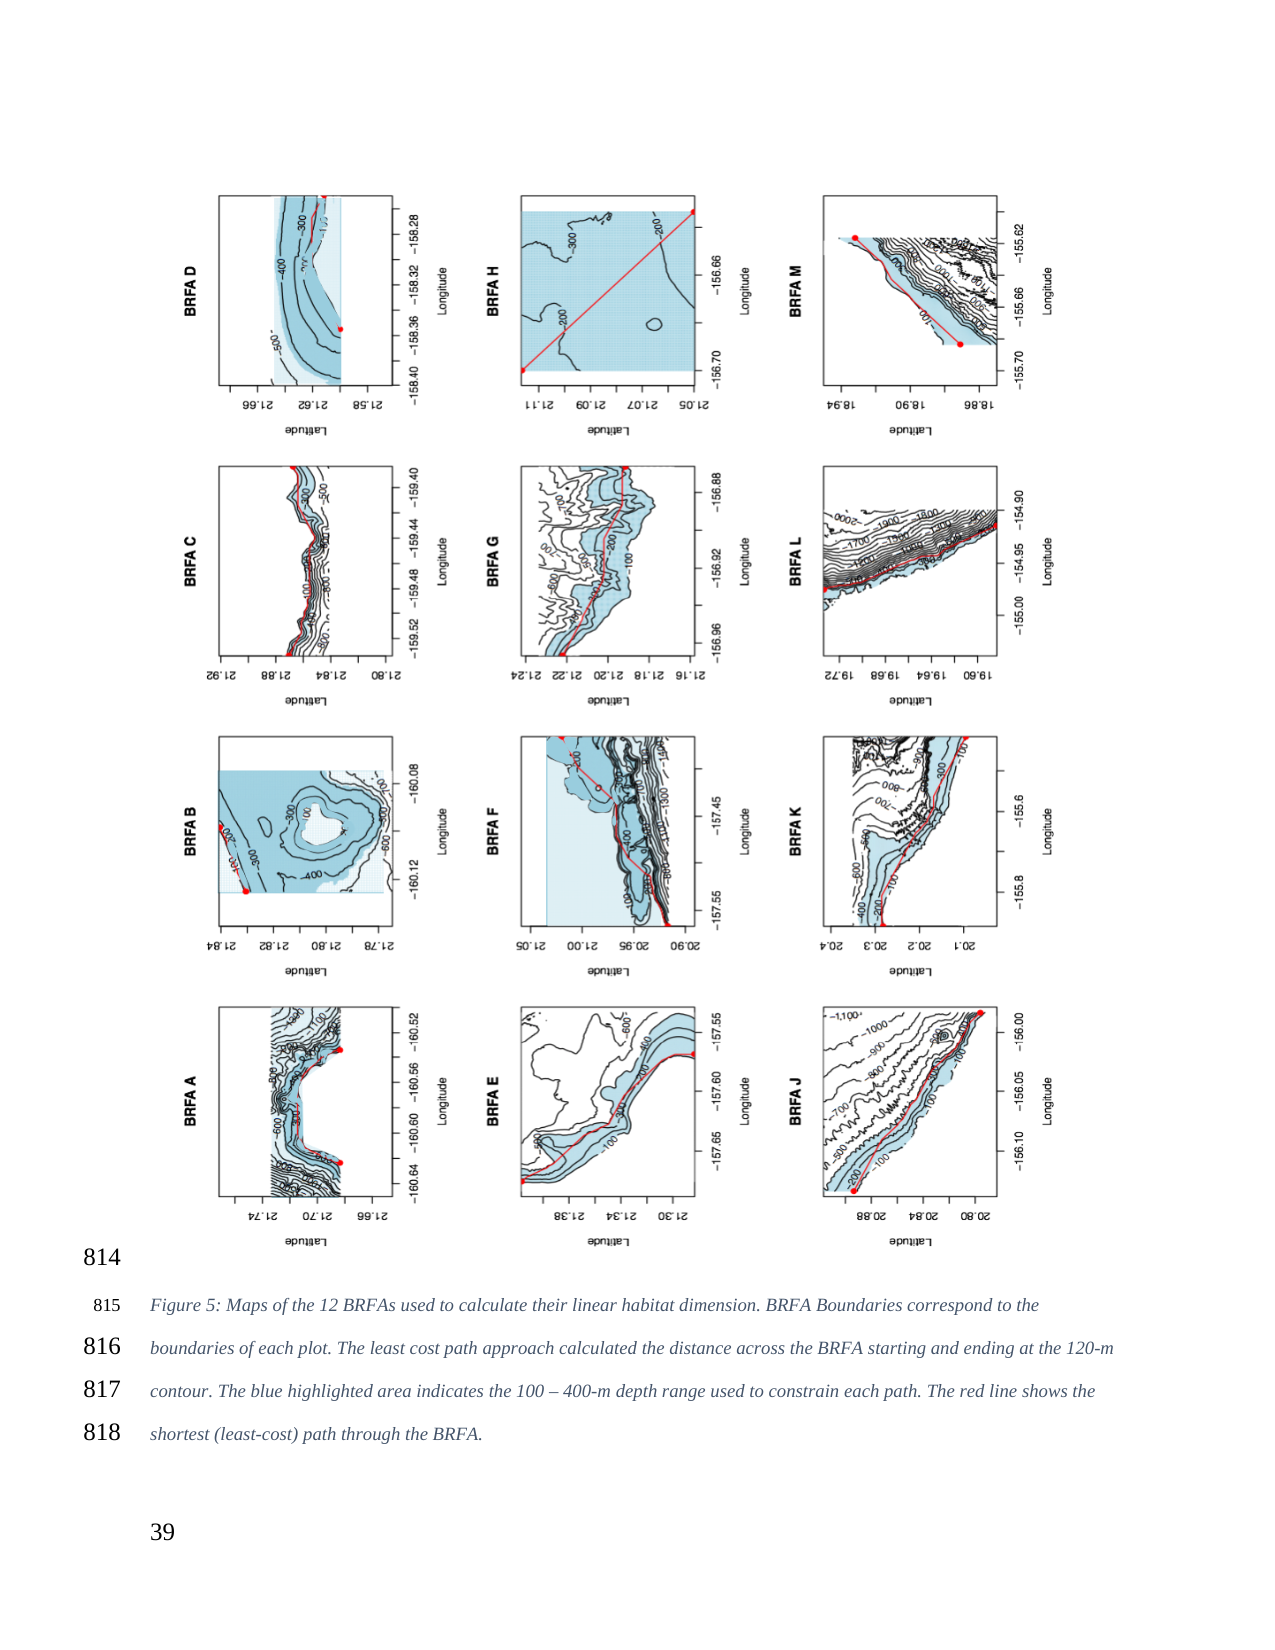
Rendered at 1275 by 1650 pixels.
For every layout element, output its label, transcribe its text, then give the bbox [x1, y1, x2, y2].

picture [151, 156, 1054, 1264]
text Figure 5: Maps of the 12 BRFAs used to calculate their linear habitat dimension. BRFA Boundaries correspond to the boundaries of each plot. The least cost path approach calculated the distance across the BRFA starting and ending at the 120-m contour. The blue highlighted area indicates the 100 – 400-m depth range used to constrain each path. The red line shows the shortest (least-cost) path through the BRFA. [150, 1294, 1125, 1445]
